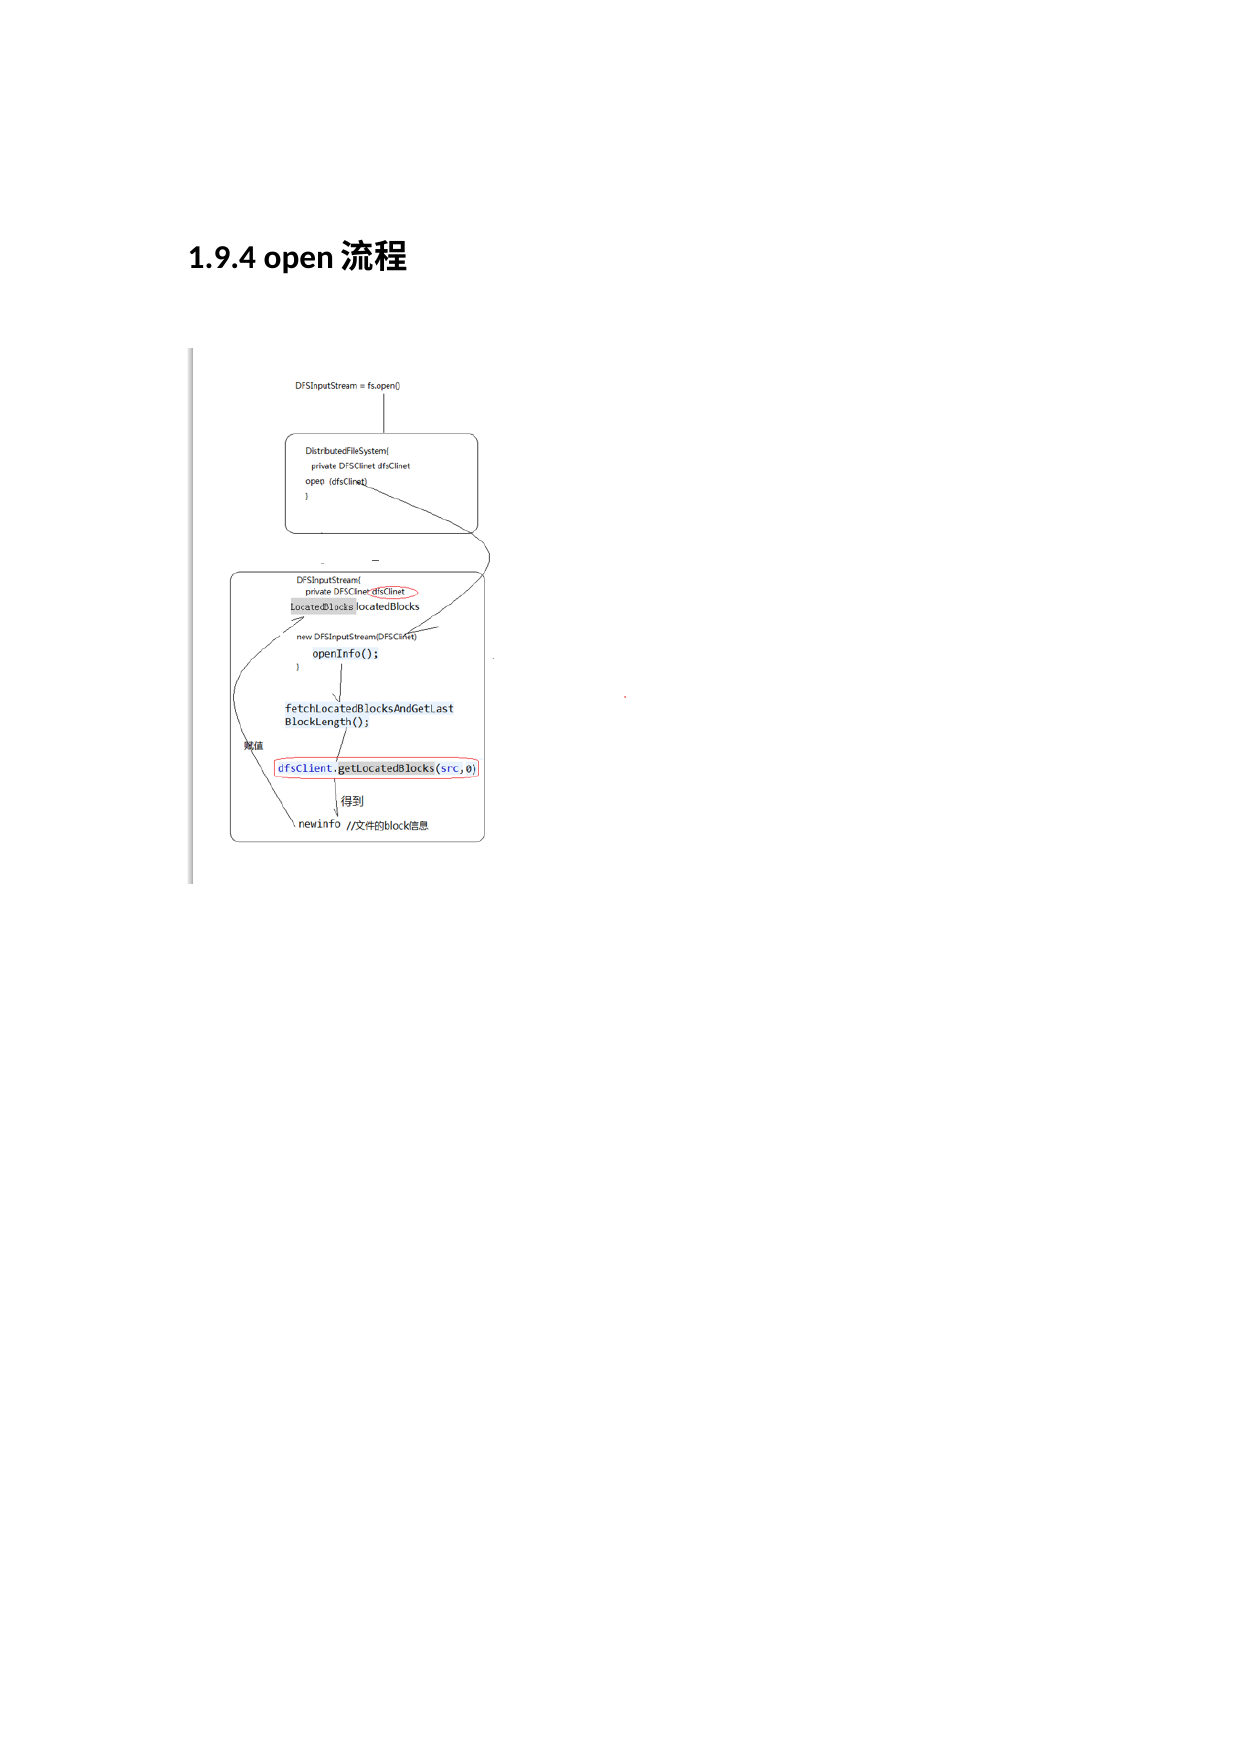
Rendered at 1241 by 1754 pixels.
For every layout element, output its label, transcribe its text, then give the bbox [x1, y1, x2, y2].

picture [187, 348, 739, 884]
subtitle 1.9.4 open流程 [187, 222, 1053, 287]
